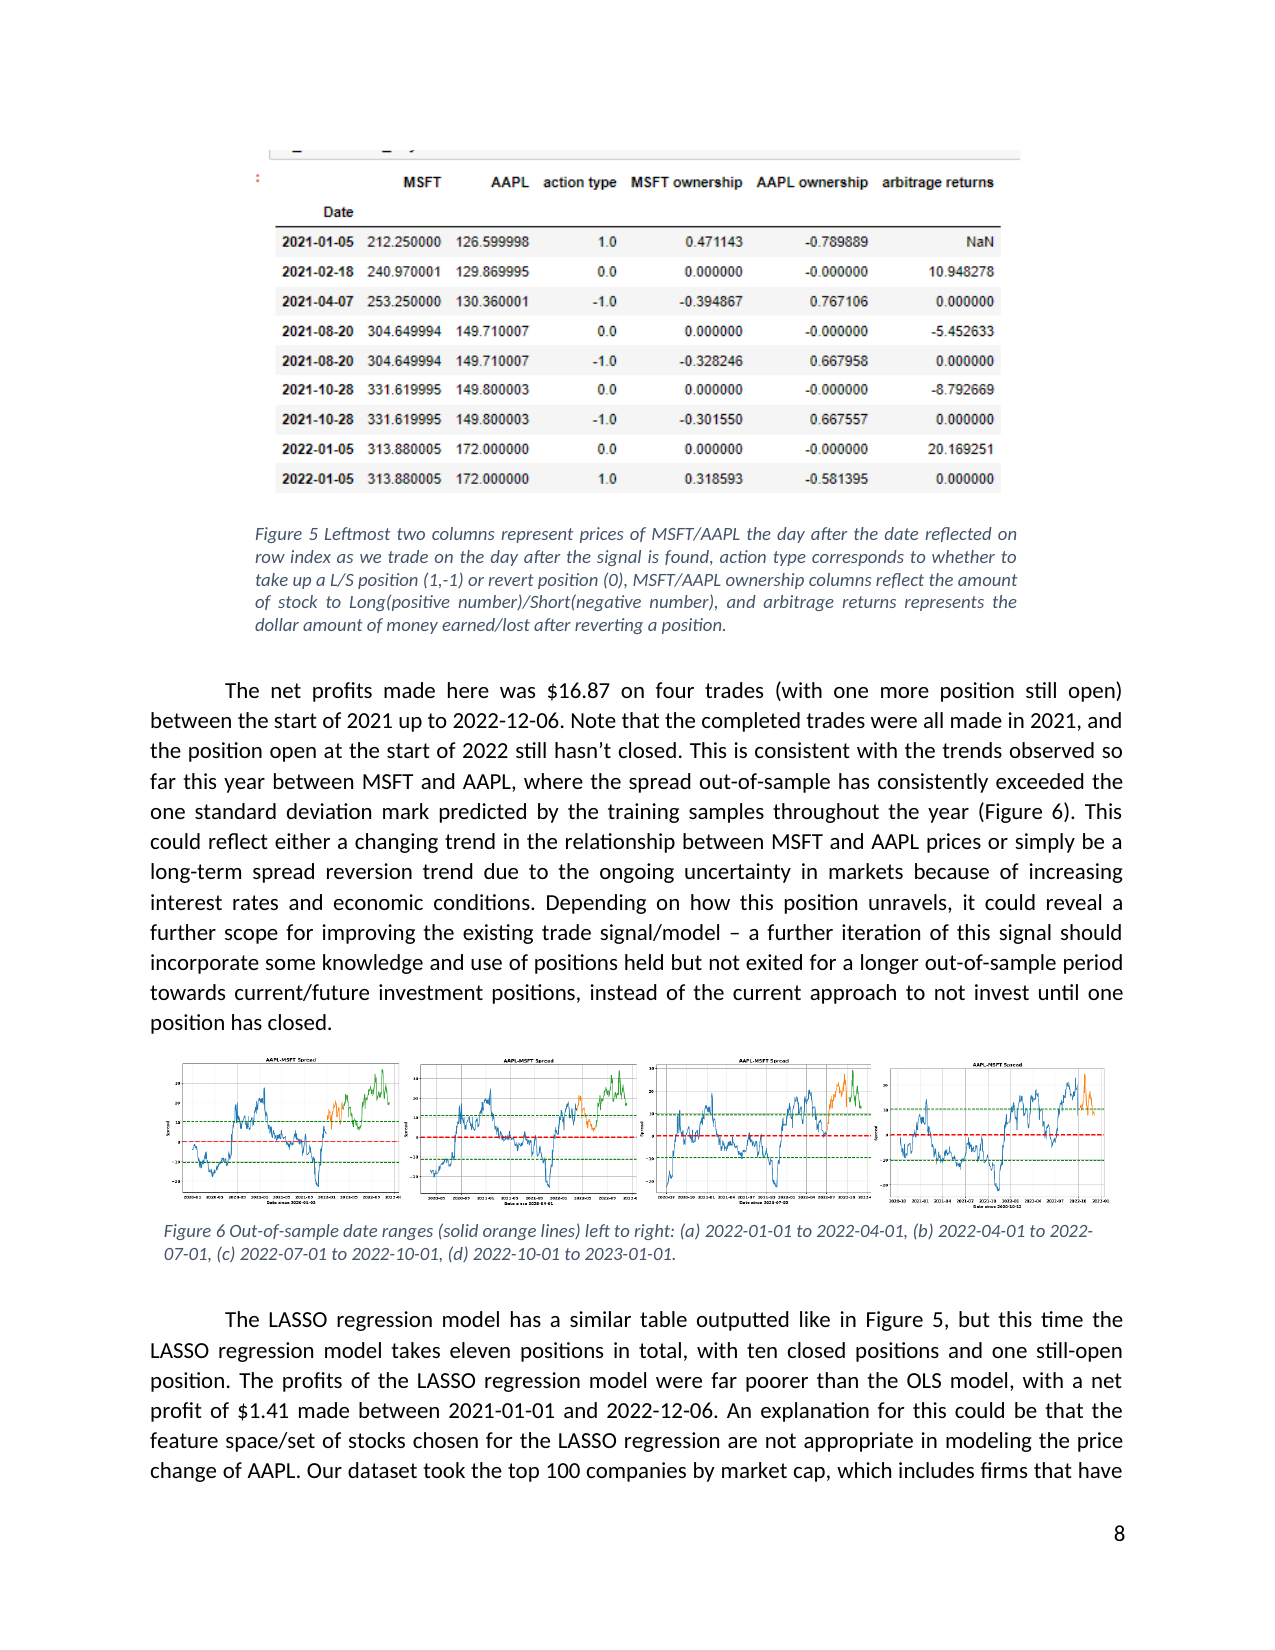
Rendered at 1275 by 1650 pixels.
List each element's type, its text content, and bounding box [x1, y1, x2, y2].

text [150, 1306, 1125, 1484]
picture [254, 150, 1021, 513]
picture [163, 1055, 1112, 1211]
text The net profits made here was $16.87 on four trades (with one more position still open) between the start of 2021 up to 2022-12-06. Note that the completed trades were all made in 2021, and the position open at the start of 2022 still hasn’t closed. This is consistent with the trends observed so far this year between MSFT and AAPL, where the spread out-of-sample has consistently exceeded the one standard deviation mark predicted by the training samples throughout the year (Figure 6). This could reflect either a changing trend in the relationship between MSFT and AAPL prices or simply be a long-term spread reversion trend due to the ongoing uncertainty in markets because of increasing interest rates and economic conditions. Depending on how this position unravels, it could reveal a further scope for improving the existing trade signal/model – a further iteration of this signal should incorporate some knowledge and use of positions held but not exited for a longer out-of-sample period towards current/future investment positions, instead of the current approach to not invest until one position has closed. [150, 676, 1125, 1036]
